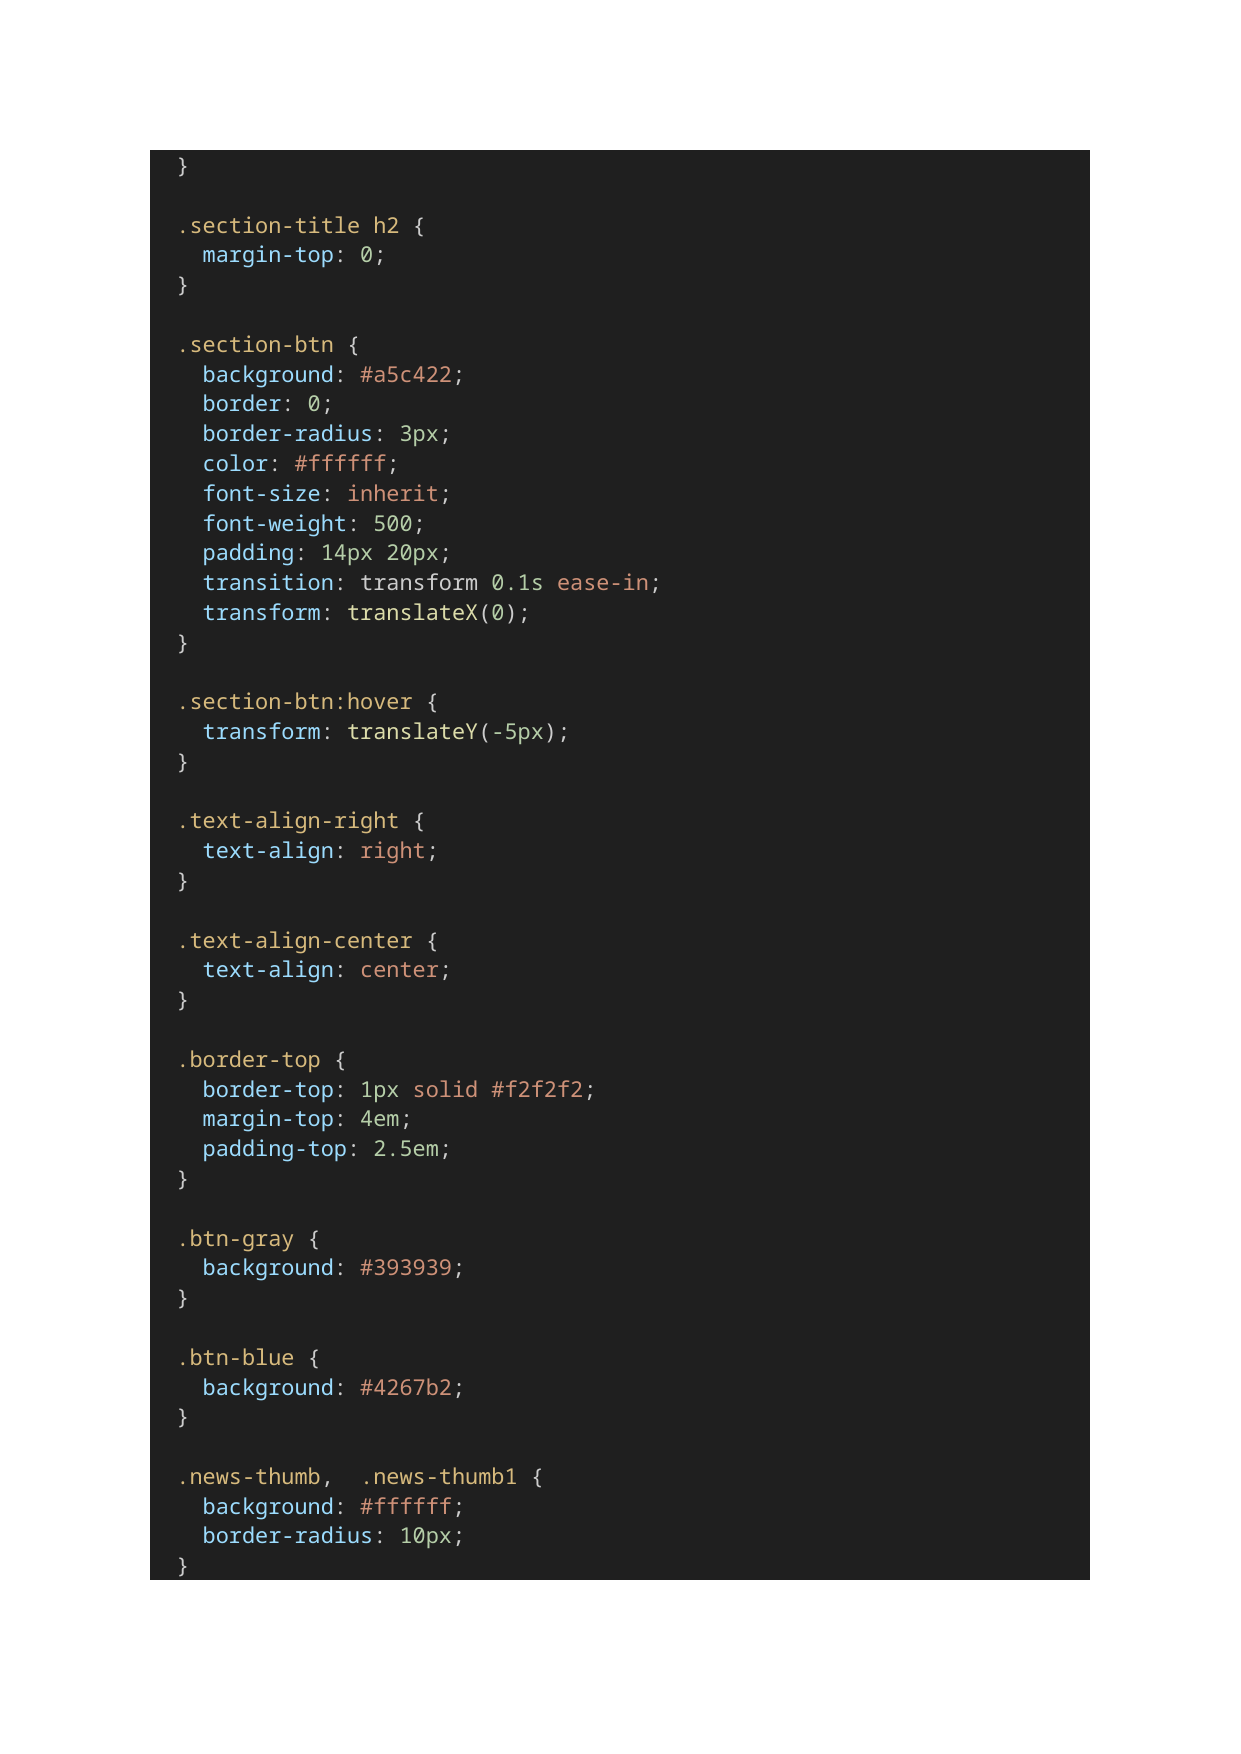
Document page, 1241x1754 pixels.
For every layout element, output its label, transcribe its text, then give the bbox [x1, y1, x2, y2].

text transform: translateX(0); [150, 597, 1090, 627]
text text-align: right; [150, 835, 1090, 865]
text .section-btn:hover { [150, 686, 1090, 716]
text background: #ffffff; [150, 1491, 1090, 1520]
text background: #4267b2; [150, 1371, 1090, 1401]
text .btn-gray { [150, 1222, 1090, 1252]
text .section-btn { [150, 329, 1090, 358]
text margin-top: 4em; [150, 1103, 1090, 1133]
text .text-align-right { [150, 805, 1090, 835]
text .text-align-center { [150, 924, 1090, 954]
text color: #ffffff; [150, 448, 1090, 478]
text font-weight: 500; [150, 507, 1090, 537]
text background: #393939; [150, 1252, 1090, 1282]
text } [150, 627, 1090, 656]
text border: 0; [150, 388, 1090, 418]
text .news-thumb, .news-thumb1 { [150, 1461, 1090, 1491]
text .border-top { [150, 1044, 1090, 1073]
text } [150, 984, 1090, 1014]
text padding-top: 2.5em; [150, 1133, 1090, 1163]
text .btn-blue { [150, 1342, 1090, 1371]
text transition: transform 0.1s ease-in; [150, 567, 1090, 597]
text font-size: inherit; [150, 478, 1090, 507]
text } [150, 1163, 1090, 1193]
text } [150, 1282, 1090, 1312]
text border-top: 1px solid #f2f2f2; [150, 1073, 1090, 1103]
text } [150, 269, 1090, 299]
text .section-title h2 { [150, 209, 1090, 239]
text } [150, 150, 1090, 180]
text border-radius: 3px; [150, 418, 1090, 448]
text background: #a5c422; [150, 358, 1090, 388]
text } [150, 1401, 1090, 1431]
text } [150, 865, 1090, 895]
text } [150, 746, 1090, 776]
text padding: 14px 20px; [150, 537, 1090, 567]
text text-align: center; [150, 954, 1090, 984]
text border-radius: 10px; [150, 1520, 1090, 1550]
text margin-top: 0; [150, 239, 1090, 269]
text transform: translateY(-5px); [150, 716, 1090, 746]
text } [150, 1550, 1090, 1580]
